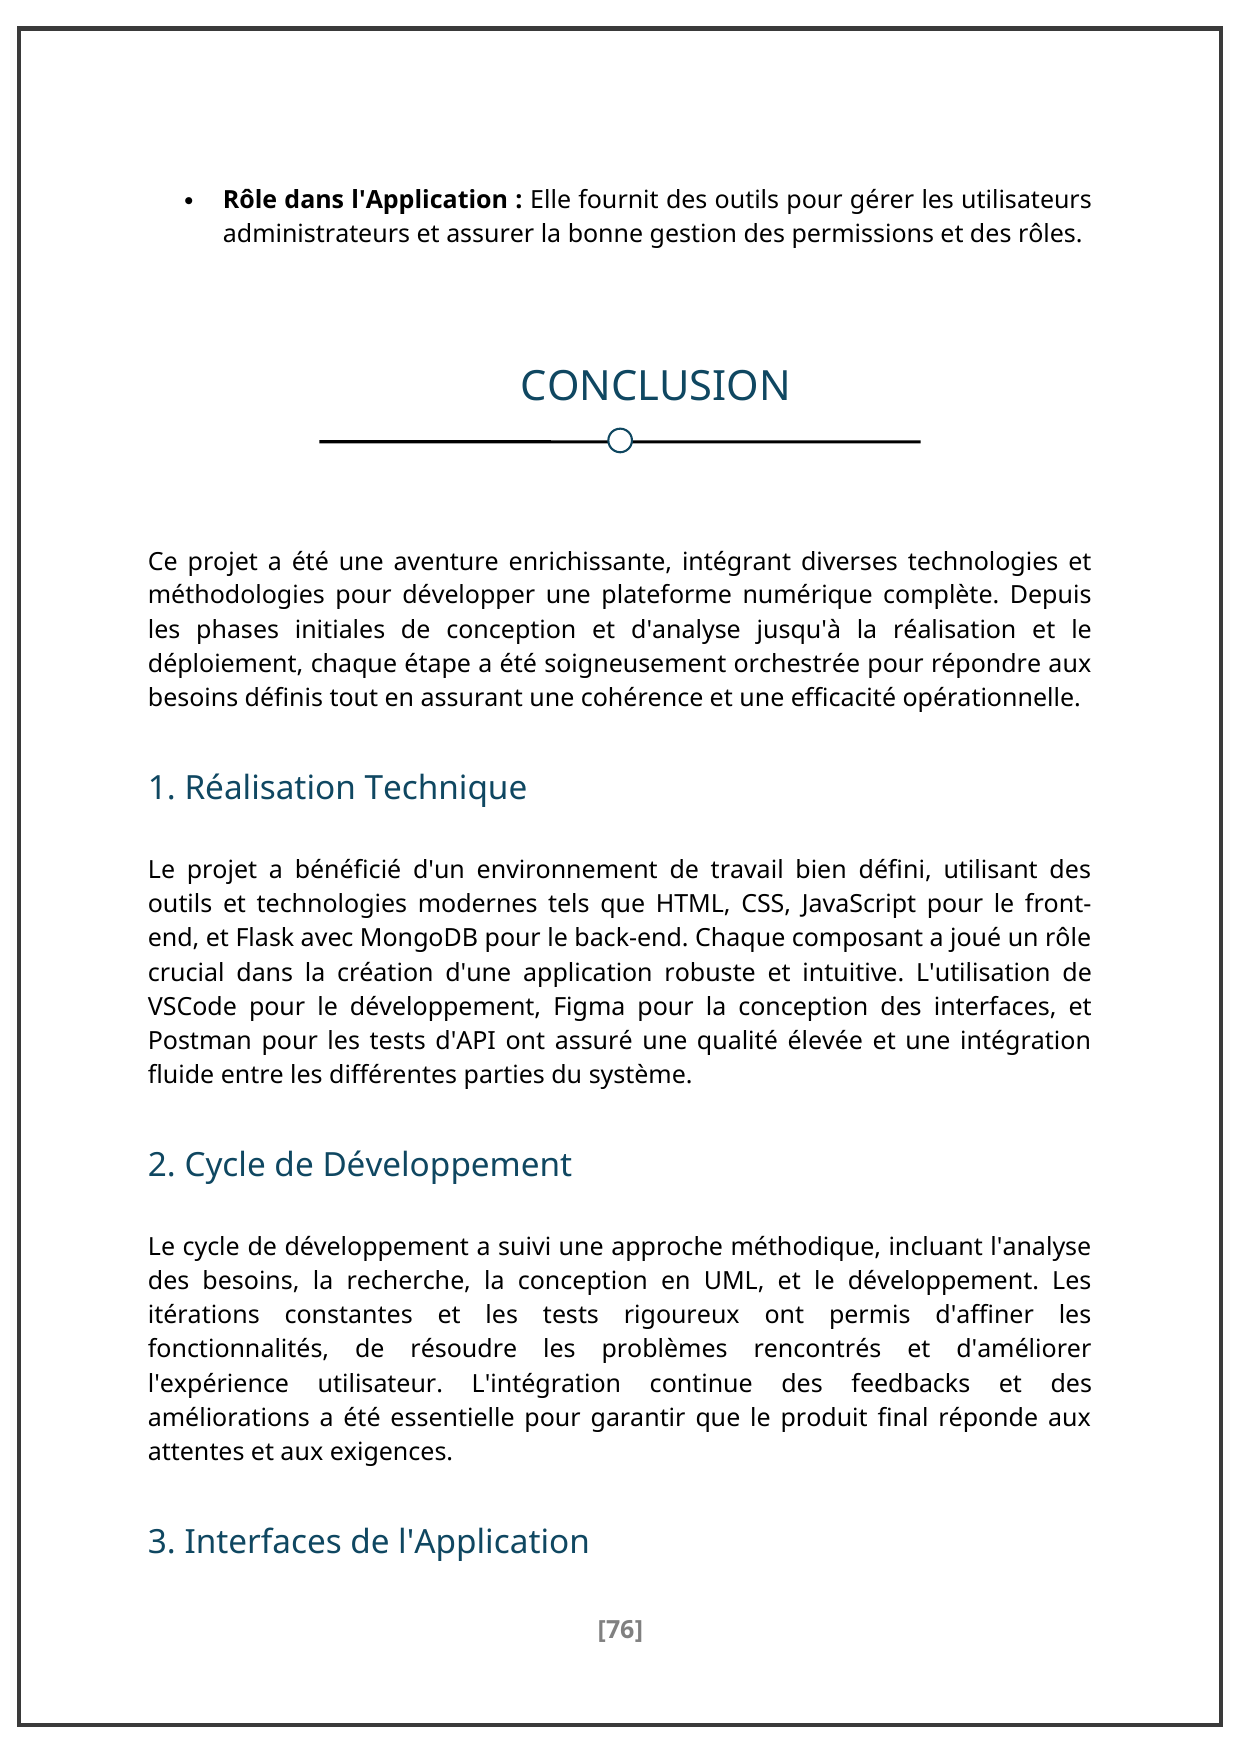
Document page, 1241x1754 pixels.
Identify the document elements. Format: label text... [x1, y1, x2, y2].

subtitle CONCLUSION [295, 355, 1093, 412]
list Rôle dans l'Application : Elle fournit des outils pour gérer les utilisateurs administrateurs et assurer la bonne gestion des permissions et des rôles. [185, 182, 1093, 250]
subtitle 2. Cycle de Développement [148, 1141, 1093, 1187]
subtitle 3. Interfaces de l'Application [148, 1518, 1093, 1563]
text Le cycle de développement a suivi une approche méthodique, incluant l'analyse des besoins, la recherche, la conception en UML, et le développement. Les itérations constantes et les tests rigoureux ont permis d'affiner les fonctionnalités, de résoudre les problèmes rencontrés et d'améliorer l'expérience utilisateur. L'intégration continue des feedbacks et des améliorations a été essentielle pour garantir que le produit final réponde aux attentes et aux exigences. [148, 1229, 1093, 1467]
text Ce projet a été une aventure enrichissante, intégrant diverses technologies et méthodologies pour développer une plateforme numérique complète. Depuis les phases initiales de conception et d'analyse jusqu'à la réalisation et le déploiement, chaque étape a été soigneusement orchestrée pour répondre aux besoins définis tout en assurant une cohérence et une efficacité opérationnelle. [148, 543, 1093, 713]
text Le projet a bénéficié d'un environnement de travail bien défini, utilisant des outils et technologies modernes tels que HTML, CSS, JavaScript pour le front-end, et Flask avec MongoDB pour le back-end. Chaque composant a joué un rôle crucial dans la création d'une application robuste et intuitive. L'utilisation de VSCode pour le développement, Figma pour la conception des interfaces, et Postman pour les tests d'API ont assuré une qualité élevée et une intégration fluide entre les différentes parties du système. [148, 852, 1093, 1090]
subtitle 1. Réalisation Technique [148, 764, 1093, 809]
